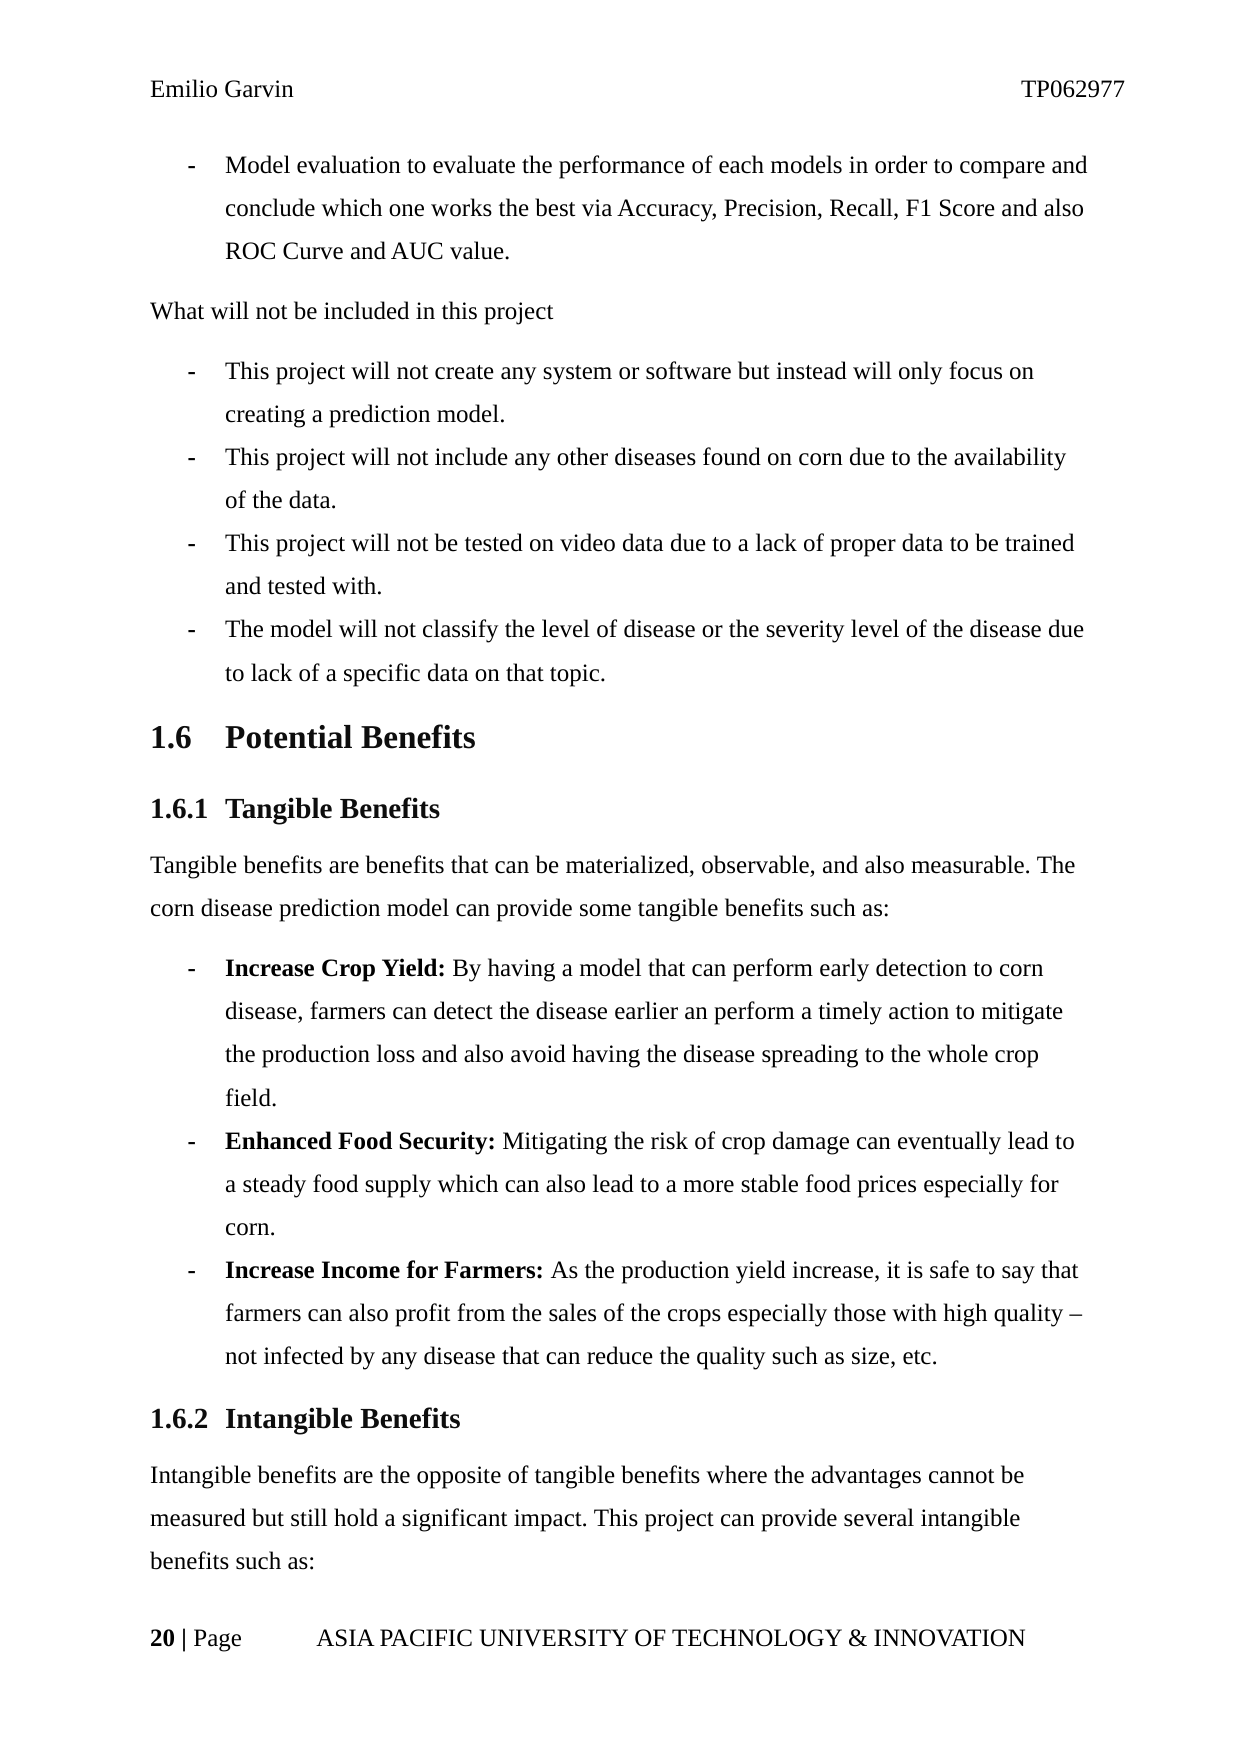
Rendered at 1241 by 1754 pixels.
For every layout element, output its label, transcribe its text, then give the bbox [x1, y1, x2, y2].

subtitle Intangible Benefits [150, 1401, 1090, 1435]
list The model will not classify the level of disease or the severity level of the disease due to lack of a specific data on that topic. [187, 614, 1090, 686]
subtitle Tangible Benefits [150, 792, 1090, 825]
text Intangible benefits are the opposite of tangible benefits where the advantages cannot be measured but still hold a significant impact. This project can provide several intangible benefits such as: [150, 1460, 1090, 1575]
text Tangible benefits are benefits that can be materialized, observable, and also measurable. The corn disease prediction model can provide some tangible benefits such as: [150, 850, 1090, 922]
list This project will not create any system or software but instead will only focus on creating a prediction model. [187, 356, 1090, 428]
subtitle Potential Benefits [150, 717, 1090, 756]
list Increase Crop Yield: By having a model that can perform early detection to corn disease, farmers can detect the disease earlier an perform a timely action to mitigate the production loss and also avoid having the disease spreading to the whole crop field. [187, 953, 1090, 1111]
list Increase Income for Farmers: As the production yield increase, it is safe to say that farmers can also profit from the sales of the crops especially those with high quality – not infected by any disease that can reduce the quality such as size, etc. [187, 1255, 1090, 1370]
list This project will not be tested on video data due to a lack of proper data to be trained and tested with. [187, 528, 1090, 600]
text What will not be included in this project [150, 296, 1090, 325]
list Model evaluation to evaluate the performance of each models in order to compare and conclude which one works the best via Accuracy, Precision, Recall, F1 Score and also ROC Curve and AUC value. [187, 150, 1090, 265]
list This project will not include any other diseases found on corn due to the availability of the data. [187, 442, 1090, 514]
list Enhanced Food Security: Mitigating the risk of crop damage can eventually lead to a steady food supply which can also lead to a more stable food prices especially for corn. [187, 1126, 1090, 1241]
